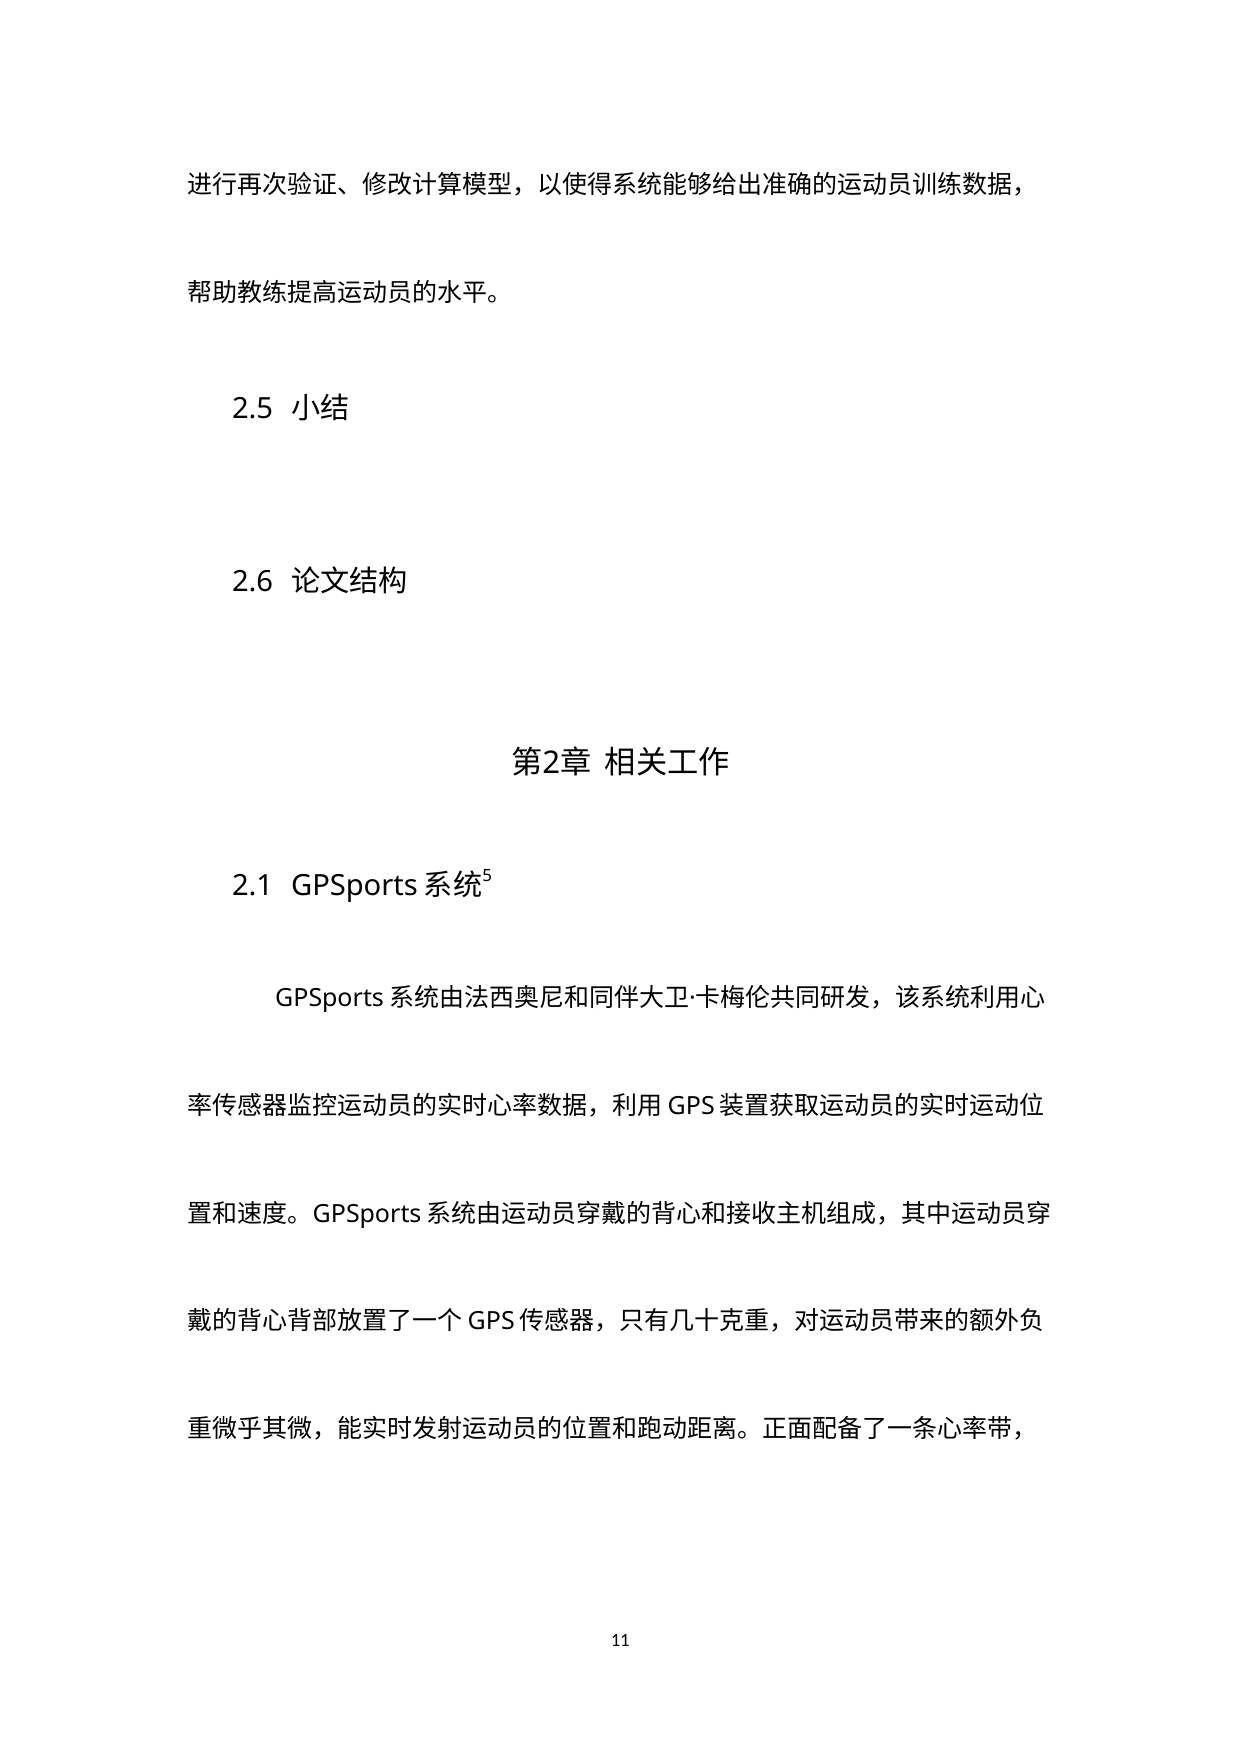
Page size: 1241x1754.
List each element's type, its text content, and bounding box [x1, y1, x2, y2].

subtitle 相关工作 [187, 728, 1053, 793]
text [187, 150, 1053, 323]
subtitle 论文结构 [232, 547, 1053, 612]
subtitle GPSports系统 [232, 850, 1053, 915]
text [187, 963, 1053, 1459]
subtitle 小结 [232, 374, 1053, 439]
